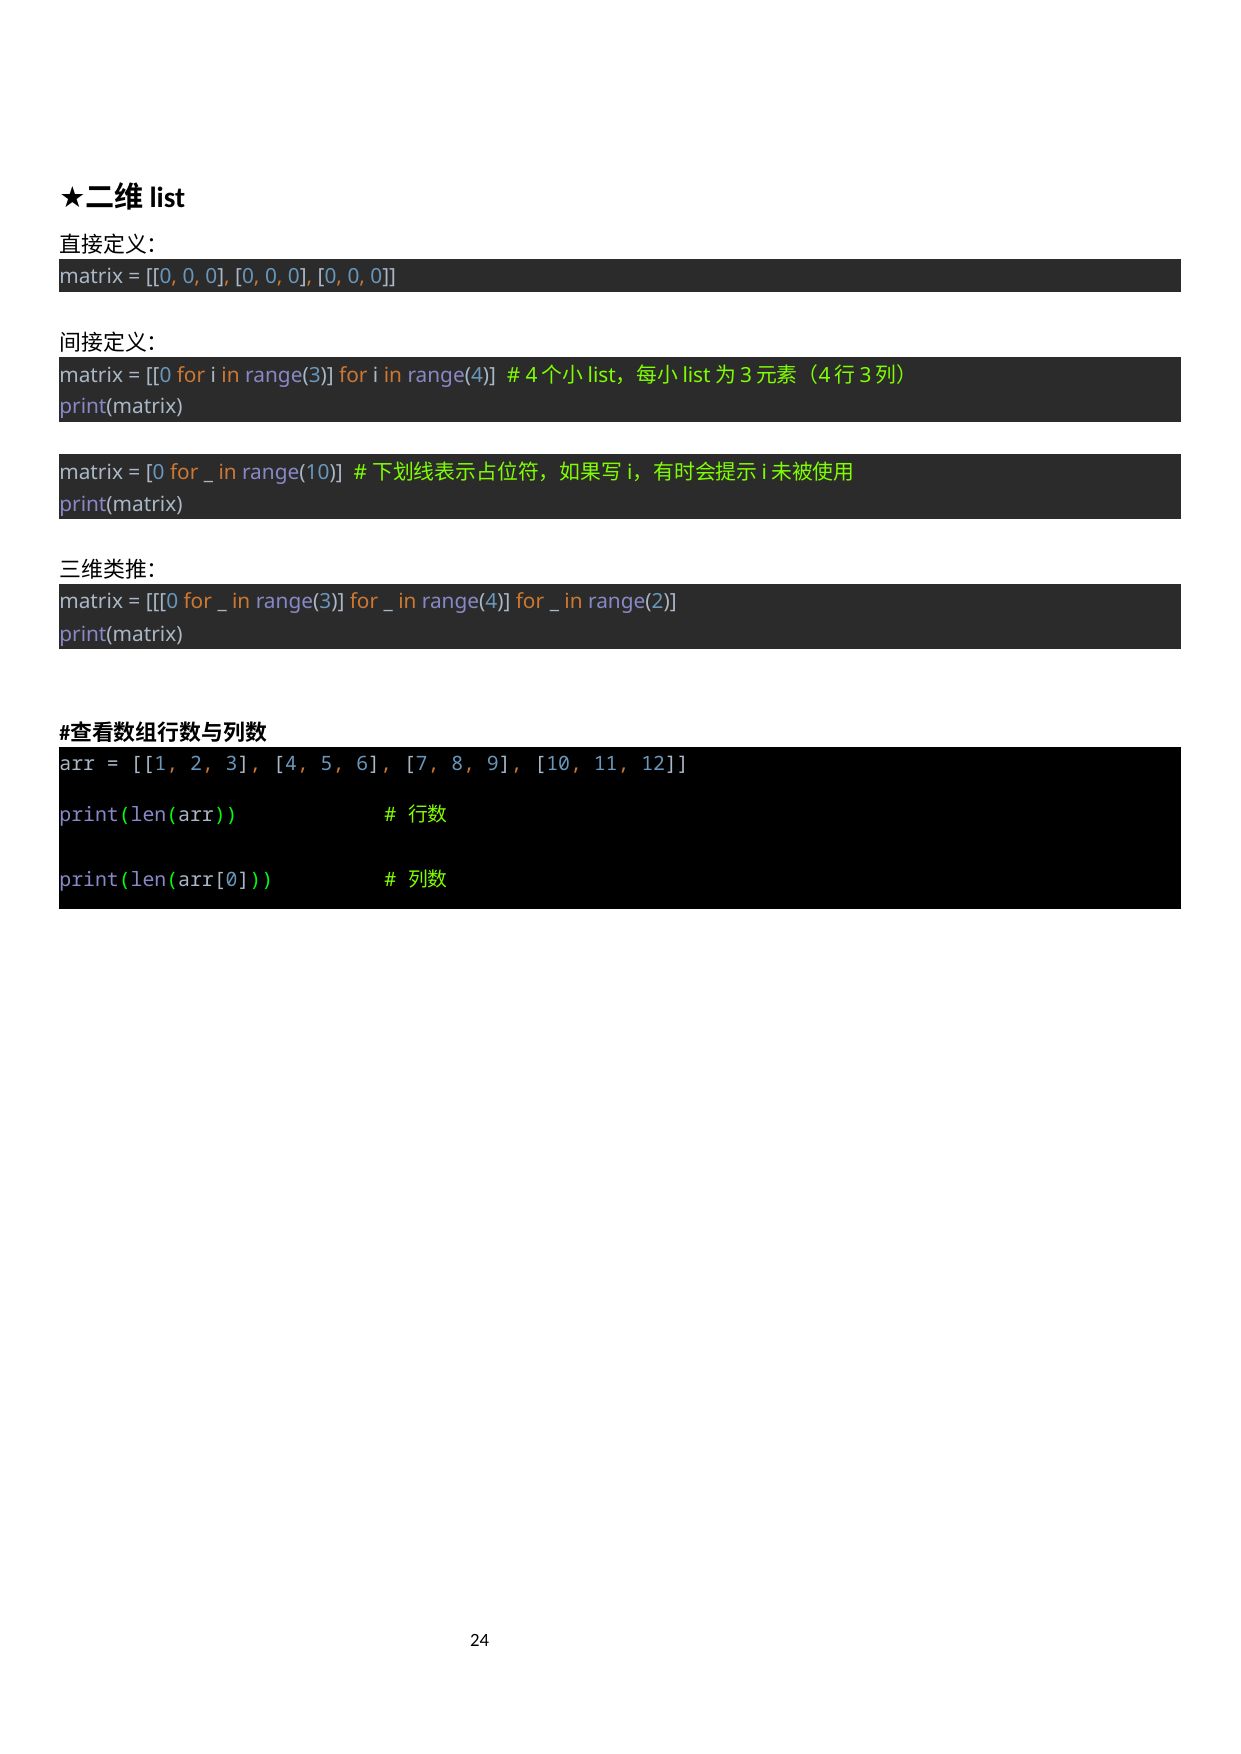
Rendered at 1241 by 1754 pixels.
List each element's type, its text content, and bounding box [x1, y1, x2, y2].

text 直接定义： [59, 227, 1181, 259]
text arr = [[1, 2, 3], [4, 5, 6], [7, 8, 9], [10, 11, 12]] print(len(arr)) # 行数 print(len(arr[0])) # 列数 [59, 747, 1181, 909]
text ★二维list [59, 162, 1181, 227]
text matrix = [[0 for i in range(3)] for i in range(4)] # 4个小list，每小list为3元素（4行3列） print(matrix) [59, 357, 1181, 422]
text matrix = [[[0 for _ in range(3)] for _ in range(4)] for _ in range(2)] print(matrix) [59, 584, 1181, 649]
text 三维类推： [59, 552, 1181, 584]
text 间接定义： [59, 324, 1181, 357]
text matrix = [[0, 0, 0], [0, 0, 0], [0, 0, 0]] [59, 259, 1181, 292]
text matrix = [0 for _ in range(10)] # 下划线表示占位符，如果写 i，有时会提示i未被使用 print(matrix) [59, 454, 1181, 519]
text #查看数组行数与列数 [59, 714, 1181, 747]
